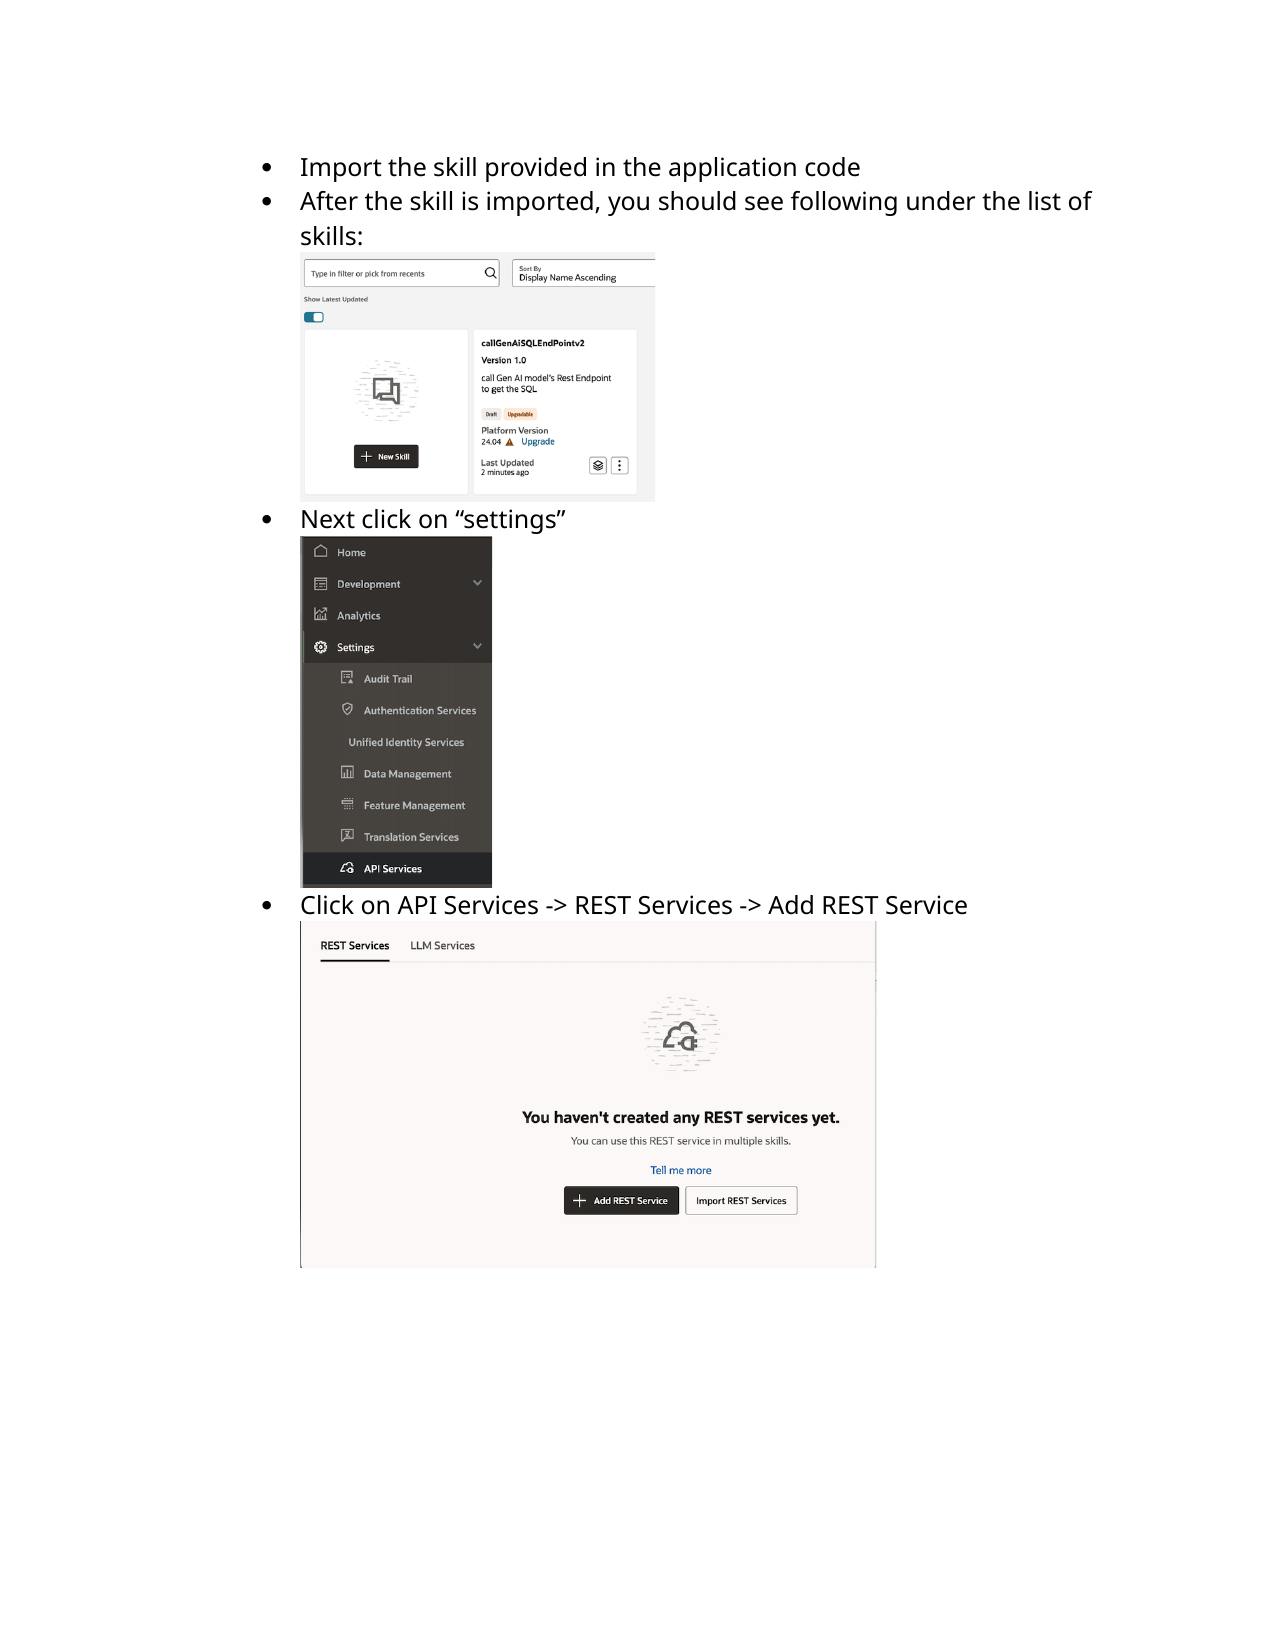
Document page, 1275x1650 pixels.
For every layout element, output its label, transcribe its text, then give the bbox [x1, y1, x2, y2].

picture [300, 536, 493, 888]
list After the skill is imported, you should see following under the list of skills: [262, 184, 1125, 252]
list Import the skill provided in the application code [262, 150, 1125, 184]
picture [300, 921, 877, 1268]
list Next click on “settings” [262, 502, 1125, 536]
picture [300, 252, 655, 502]
list Click on API Services -> REST Services -> Add REST Service [262, 887, 1125, 921]
